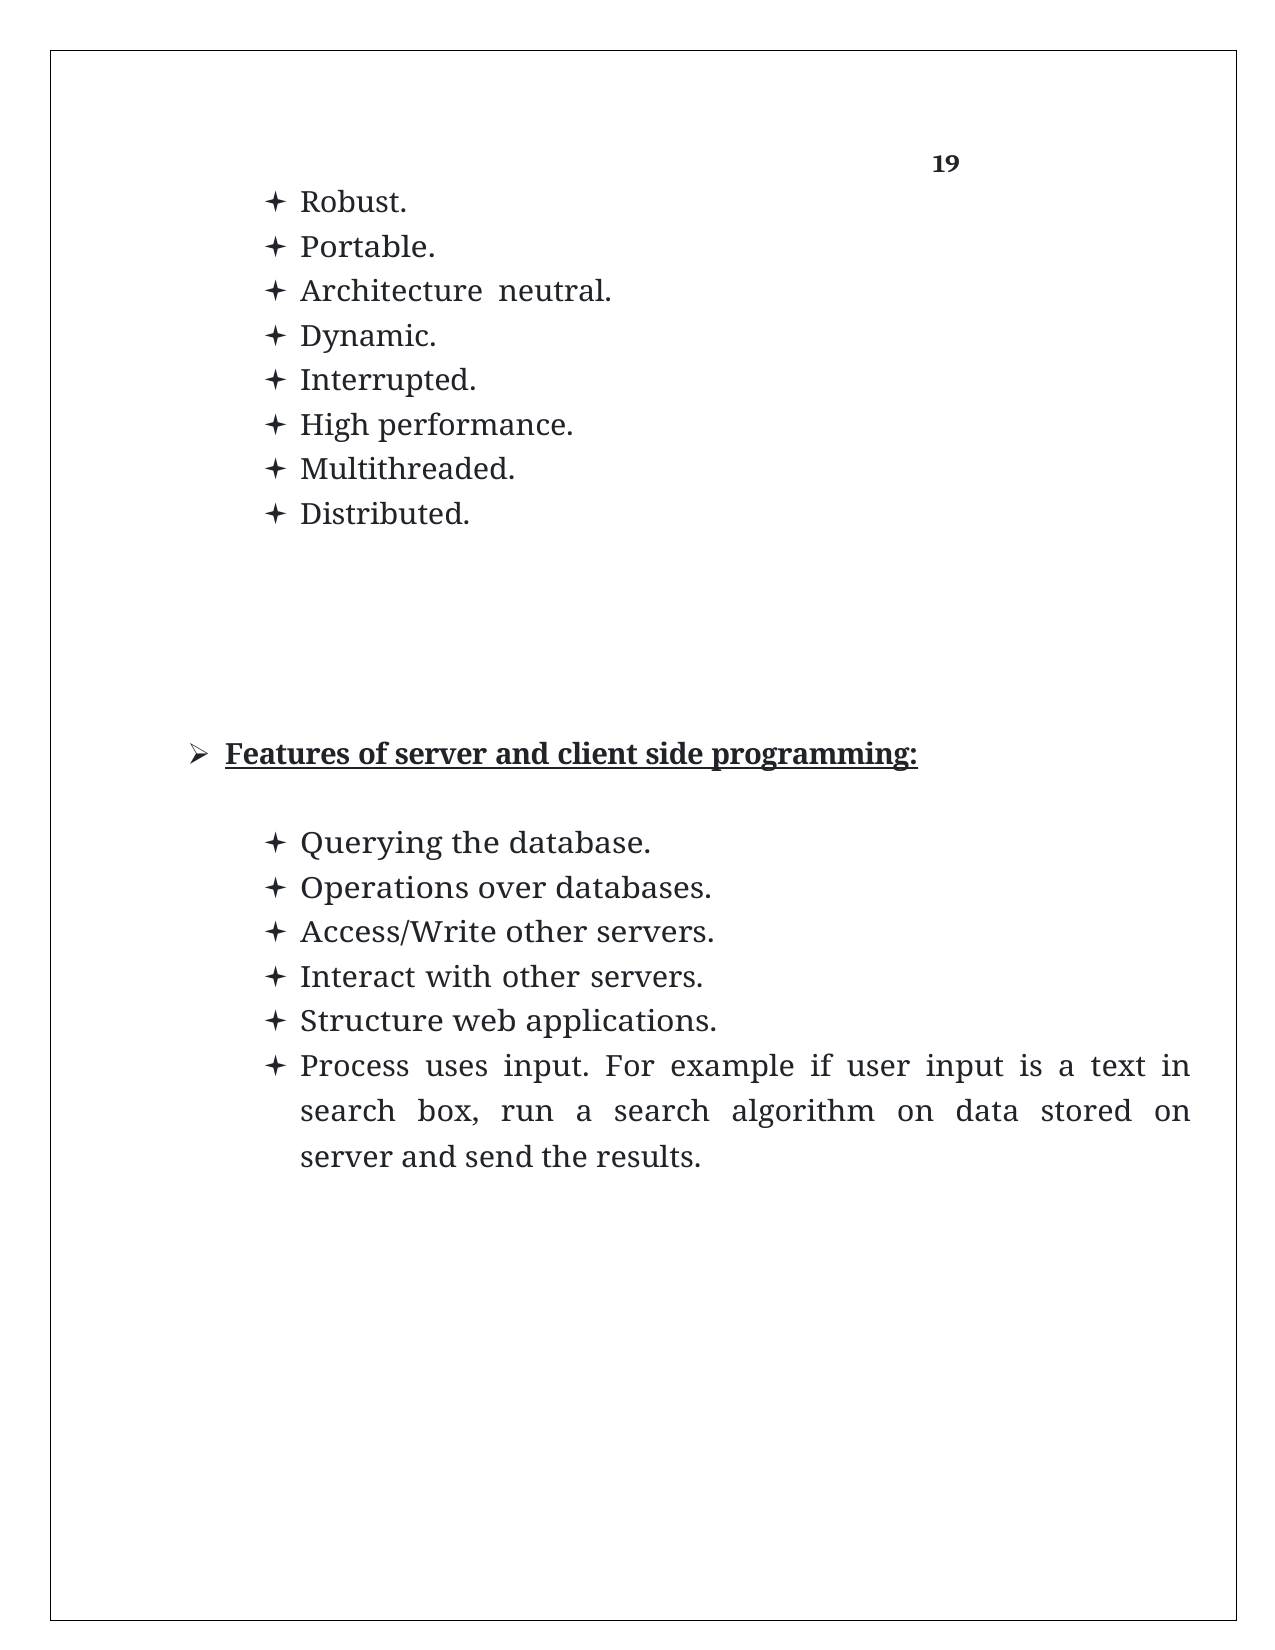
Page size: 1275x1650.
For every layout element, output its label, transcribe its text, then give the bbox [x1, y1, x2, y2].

list Distributed. [262, 493, 1236, 533]
list Structure web applications. [262, 1000, 1236, 1040]
list Access/Write other servers. [262, 912, 1236, 951]
list Robust. [262, 181, 1236, 221]
text 19 [178, 150, 960, 178]
list Architecture neutral. [262, 271, 1236, 310]
list Querying the database. [262, 822, 1236, 862]
list Features of server and client side programming: [187, 734, 1236, 773]
list Dynamic. [262, 315, 1236, 354]
list Multithreaded. [262, 448, 1236, 488]
list Operations over databases. [262, 867, 1236, 907]
list Interrupted. [262, 359, 1236, 399]
list Interact with other servers. [262, 956, 1236, 996]
list Process uses input. For example if user input is a text in search box, run a search algorithm on data stored on server and send the results. [262, 1045, 1191, 1176]
list High performance. [262, 404, 1236, 444]
list Portable. [262, 226, 1236, 266]
